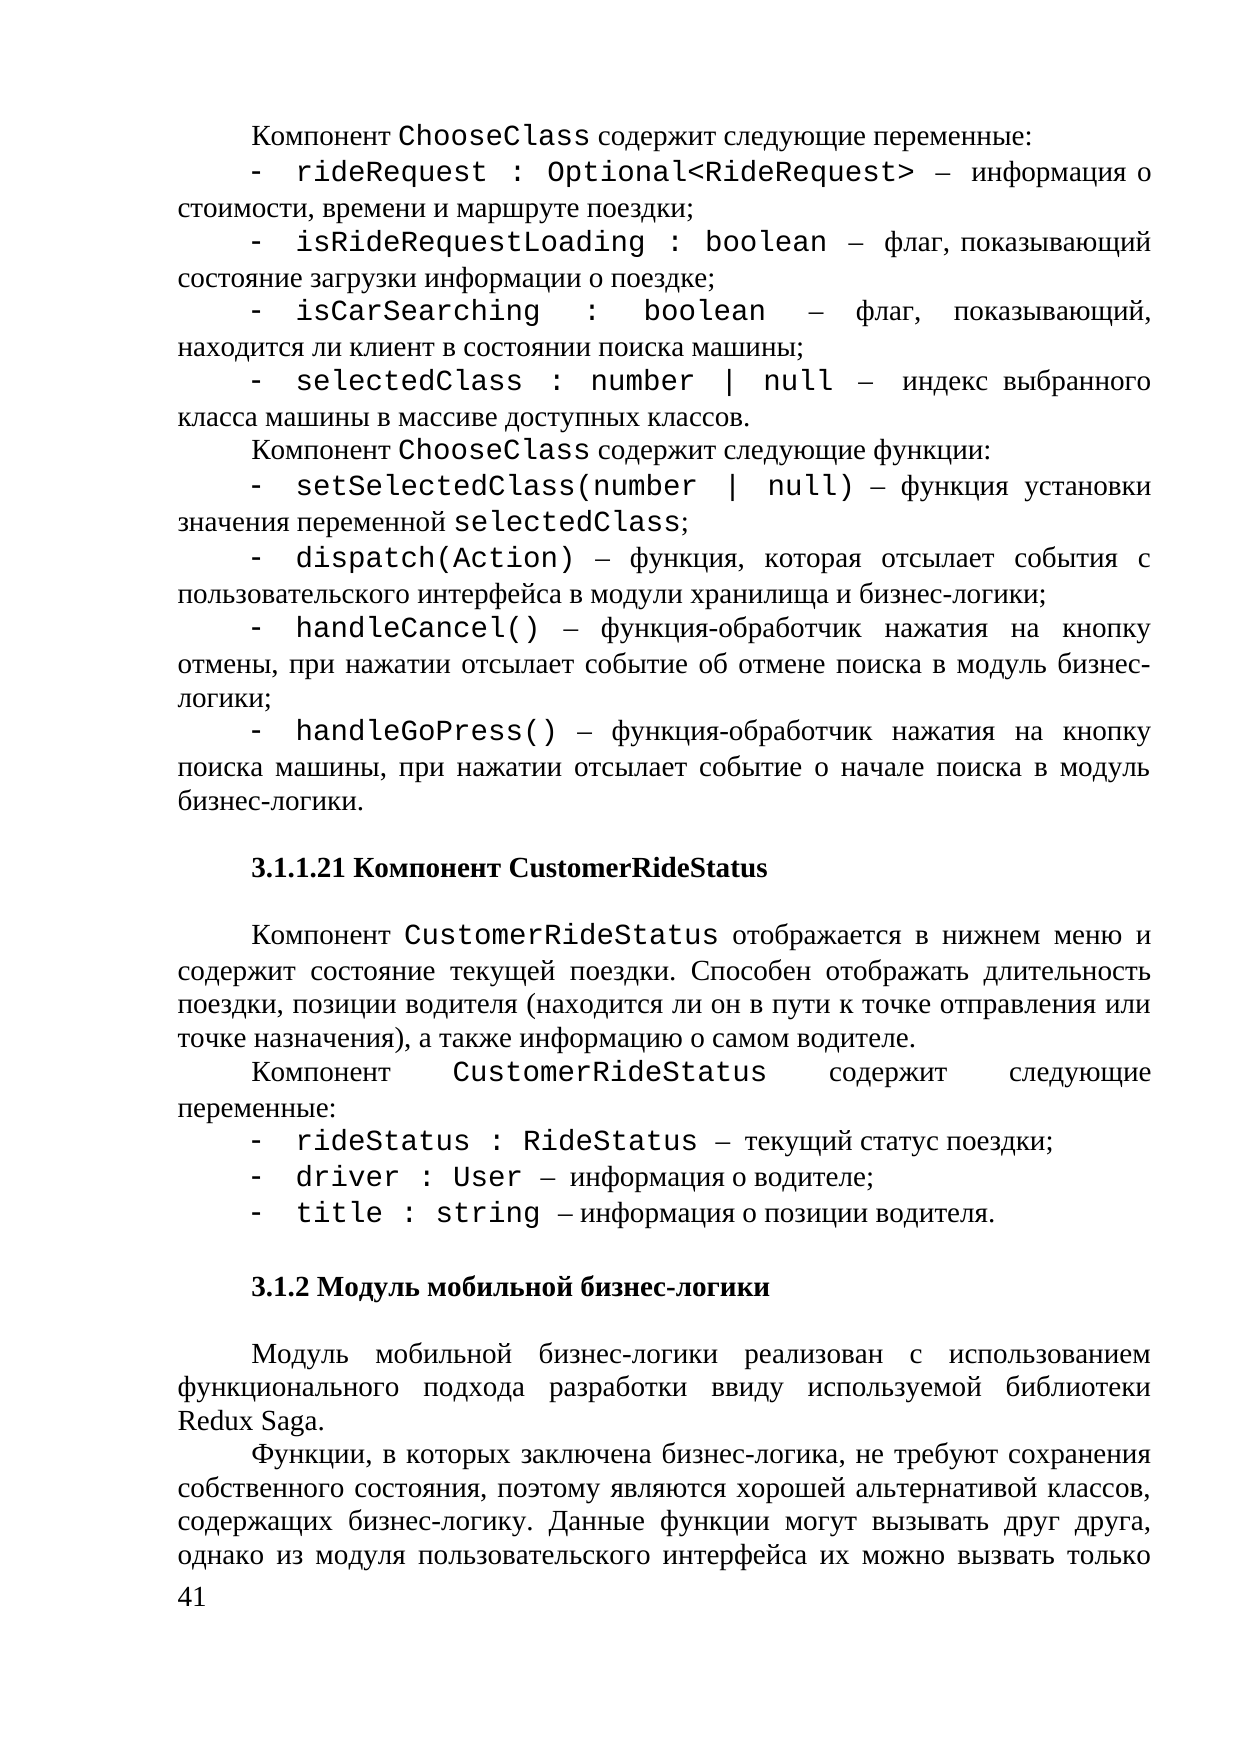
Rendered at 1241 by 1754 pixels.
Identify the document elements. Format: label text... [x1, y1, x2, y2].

list handleGoPress() – функция-обработчик нажатия на кнопку поиска машины, при нажатии отсылает событие о начале поиска в модуль бизнес-логики. [177, 713, 1152, 816]
list setSelectedClass(number | null) – функция установки значения переменной selectedClass; [177, 468, 1152, 541]
text Компонент ChooseClass содержит следующие функции: [177, 432, 1152, 468]
list rideRequest : Optional<RideRequest> – информация о стоимости, времени и маршруте поездки; [177, 154, 1152, 224]
list driver : User – информация о водителе; [177, 1159, 1152, 1195]
subtitle 3.1.1.21 Компонент CustomerRideStatus [251, 850, 1152, 883]
list title : string – информация о позиции водителя. [177, 1195, 1152, 1231]
text Компонент ChooseClass содержит следующие переменные: [177, 118, 1152, 154]
subtitle 3.1.2 Модуль мобильной бизнес-логики [177, 1269, 1152, 1302]
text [177, 1436, 1152, 1571]
text Компонент CustomerRideStatus отображается в нижнем меню и содержит состояние текущей поездки. Способен отображать длительность поездки, позиции водителя (находится ли он в пути к точке отправления или точке назначения), а также информацию о самом водителе. [177, 917, 1152, 1054]
list isRideRequestLoading : boolean – флаг, показывающий состояние загрузки информации о поездке; [177, 224, 1152, 293]
text Модуль мобильной бизнес-логики реализован с использованием функционального подхода разработки ввиду используемой библиотеки Redux Saga. [177, 1336, 1152, 1436]
list handleCancel() – функция-обработчик нажатия на кнопку отмены, при нажатии отсылает событие об отмене поиска в модуль бизнес-логики; [177, 610, 1152, 713]
text Компонент CustomerRideStatus содержит следующие переменные: [177, 1054, 1152, 1123]
list rideStatus : RideStatus – текущий статус поездки; [177, 1123, 1152, 1159]
list dispatch(Action) – функция, которая отсылает события с пользовательского интерфейса в модули хранилища и бизнес-логики; [177, 541, 1152, 610]
list isCarSearching : boolean – флаг, показывающий, находится ли клиент в состоянии поиска машины; [177, 293, 1152, 363]
list selectedClass : number | null – индекс выбранного класса машины в массиве доступных классов. [177, 363, 1152, 432]
